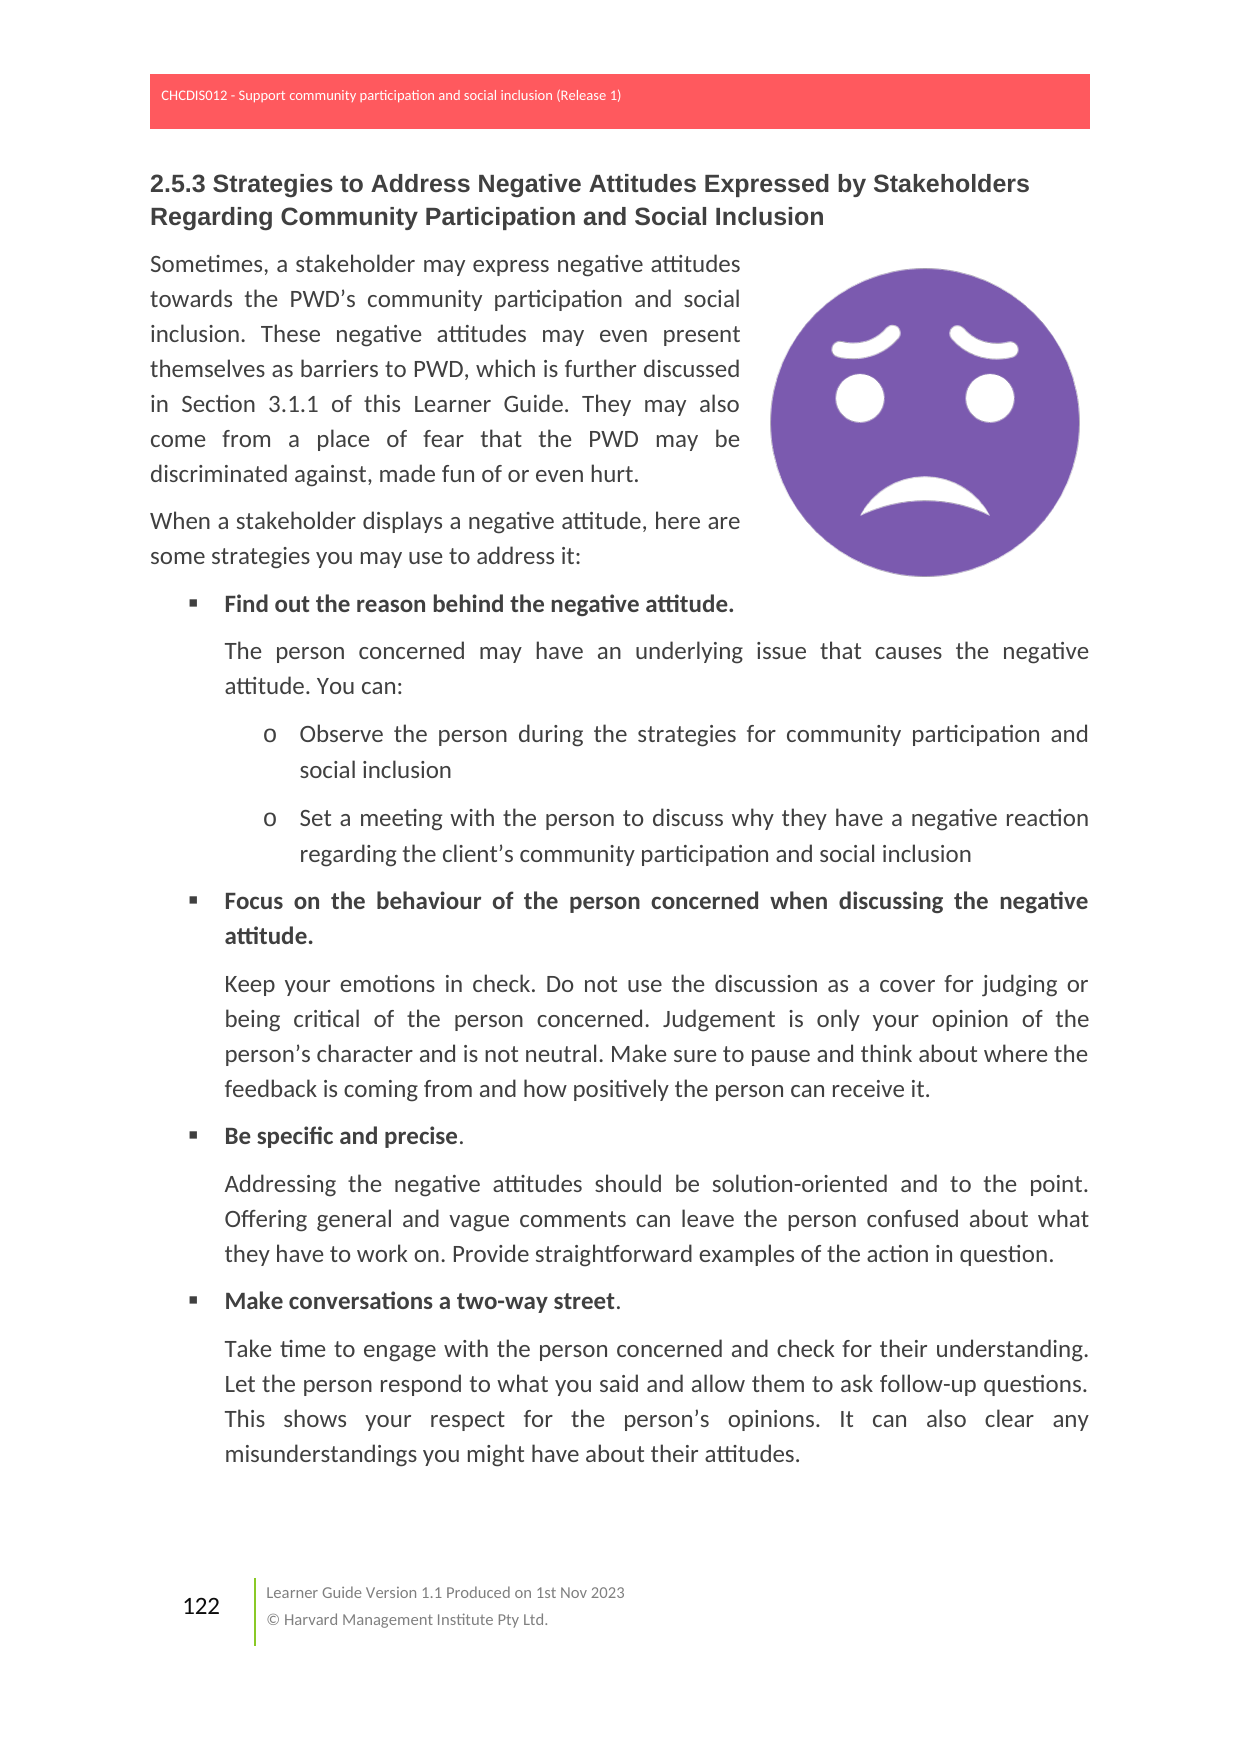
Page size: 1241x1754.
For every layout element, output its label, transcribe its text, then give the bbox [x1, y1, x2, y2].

subtitle 2.5.3 Strategies to Address Negative Attitudes Expressed by Stakeholders Regarding Community Participation and Social Inclusion [150, 169, 1090, 231]
text When a stakeholder displays a negative attitude, here are some strategies you may use to address it: [150, 505, 760, 571]
picture [760, 251, 1089, 587]
list The person concerned may have an underlying issue that causes the negative attitude. You can: [224, 635, 1090, 701]
list Find out the reason behind the negative attitude. [187, 588, 1090, 618]
list Observe the person during the strategies for community participation and social inclusion [262, 718, 1090, 785]
text Take time to engage with the person concerned and check for their understanding. Let the person respond to what you said and allow them to ask follow-up questions. This shows your respect for the person’s opinions. It can also clear any misunderstandings you might have about their attitudes. [224, 1333, 1090, 1468]
list Keep your emotions in check. Do not use the discussion as a cover for judging or being critical of the person concerned. Judgement is only your opinion of the person’s character and is not neutral. Make sure to pause and think about where the feedback is coming from and how positively the person can receive it. [224, 968, 1090, 1103]
list Make conversations a two-way street. [187, 1285, 1090, 1316]
text Addressing the negative attitudes should be solution-oriented and to the point. Offering general and vague comments can leave the person confused about what they have to work on. Provide straightforward examples of the action in question. [224, 1168, 1090, 1268]
list Be specific and precise. [187, 1120, 1090, 1151]
list Focus on the behaviour of the person concerned when discussing the negative attitude. [187, 885, 1090, 951]
text Sometimes, a stakeholder may express negative attitudes towards the PWD’s community participation and social inclusion. These negative attitudes may even present themselves as barriers to PWD, which is further discussed in Section 3.1.1 of this Learner Guide. They may also come from a place of fear that the PWD may be discriminated against, made fun of or even hurt. [150, 248, 1090, 488]
list Set a meeting with the person to discuss why they have a negative reaction regarding the client’s community participation and social inclusion [262, 802, 1090, 868]
